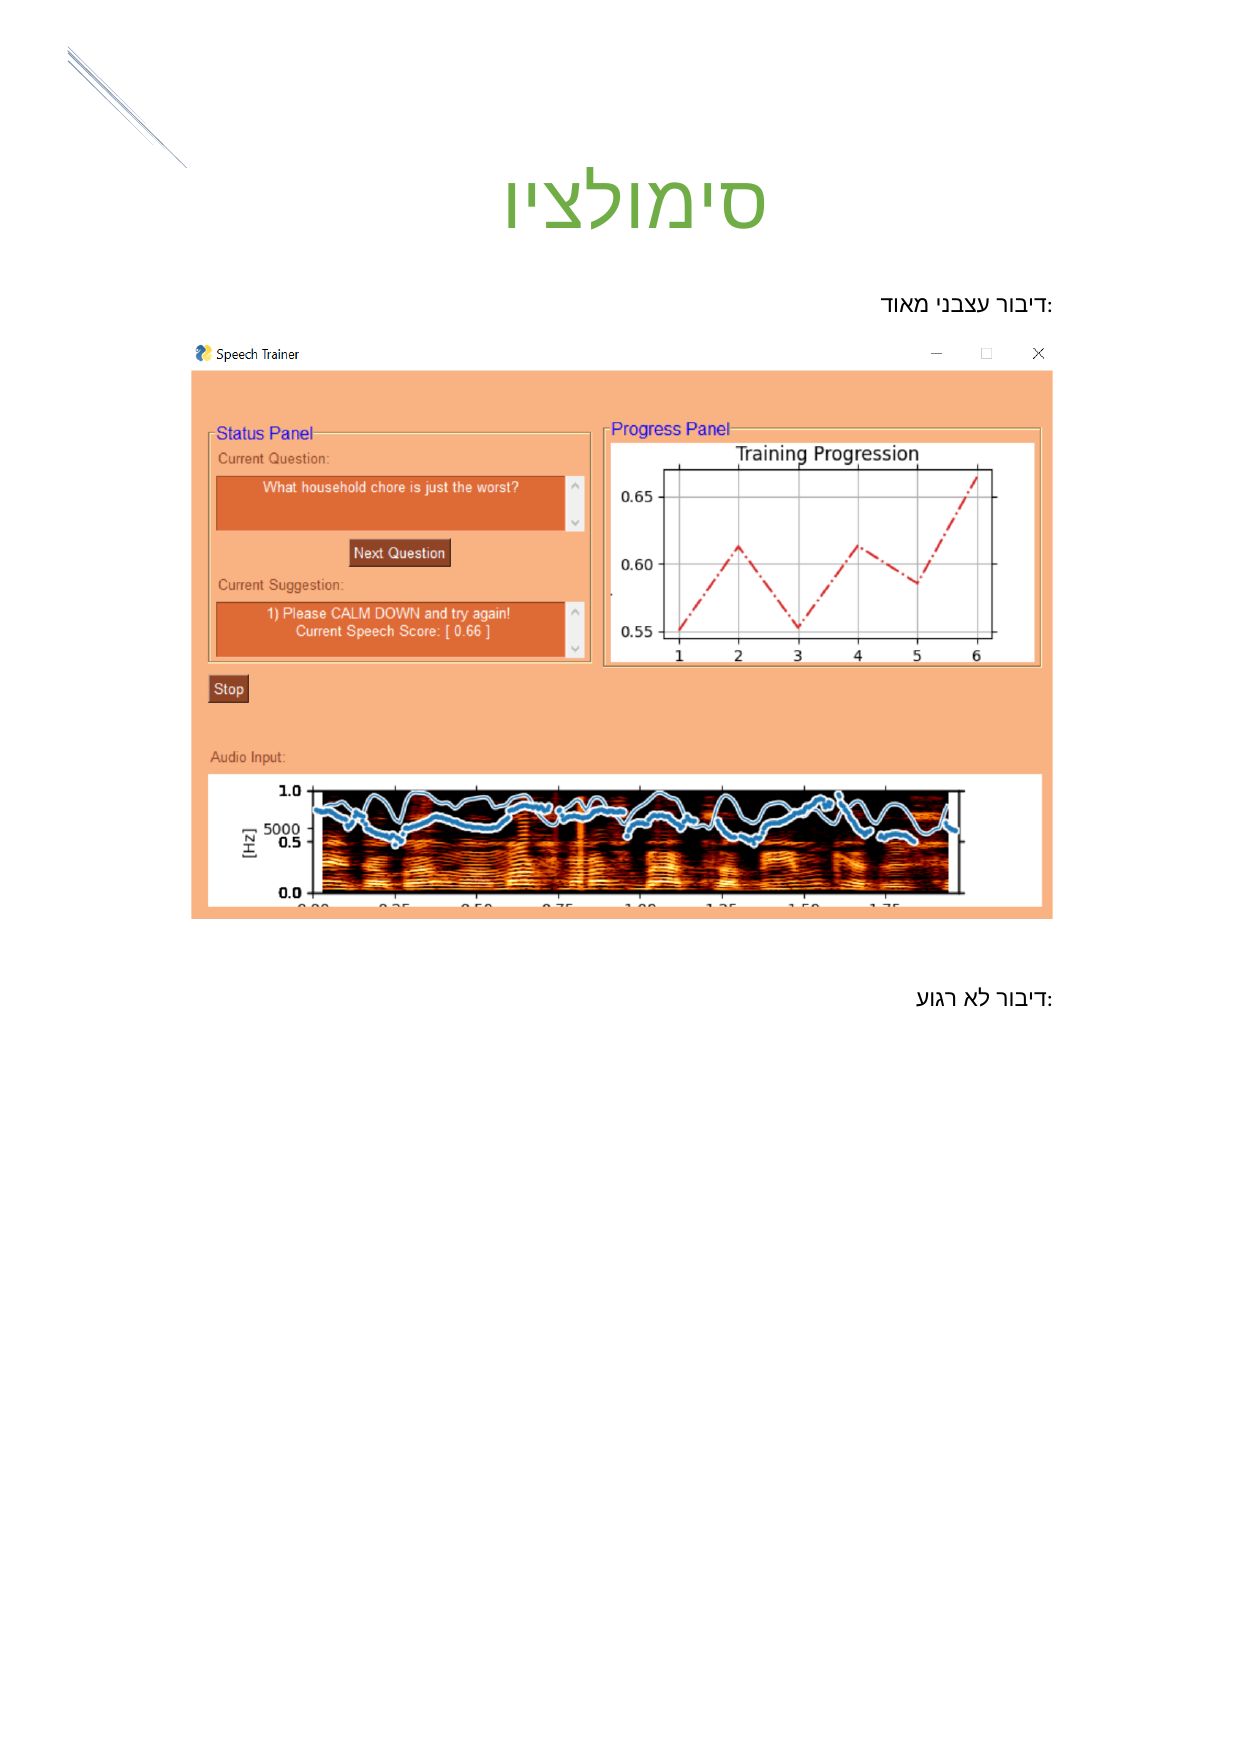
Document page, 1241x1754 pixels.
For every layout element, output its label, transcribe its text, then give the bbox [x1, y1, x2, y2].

picture [191, 337, 1053, 919]
text דיבור עצבני מאוד: [187, 291, 1053, 319]
text דיבור לא רגוע: [187, 984, 1053, 1042]
